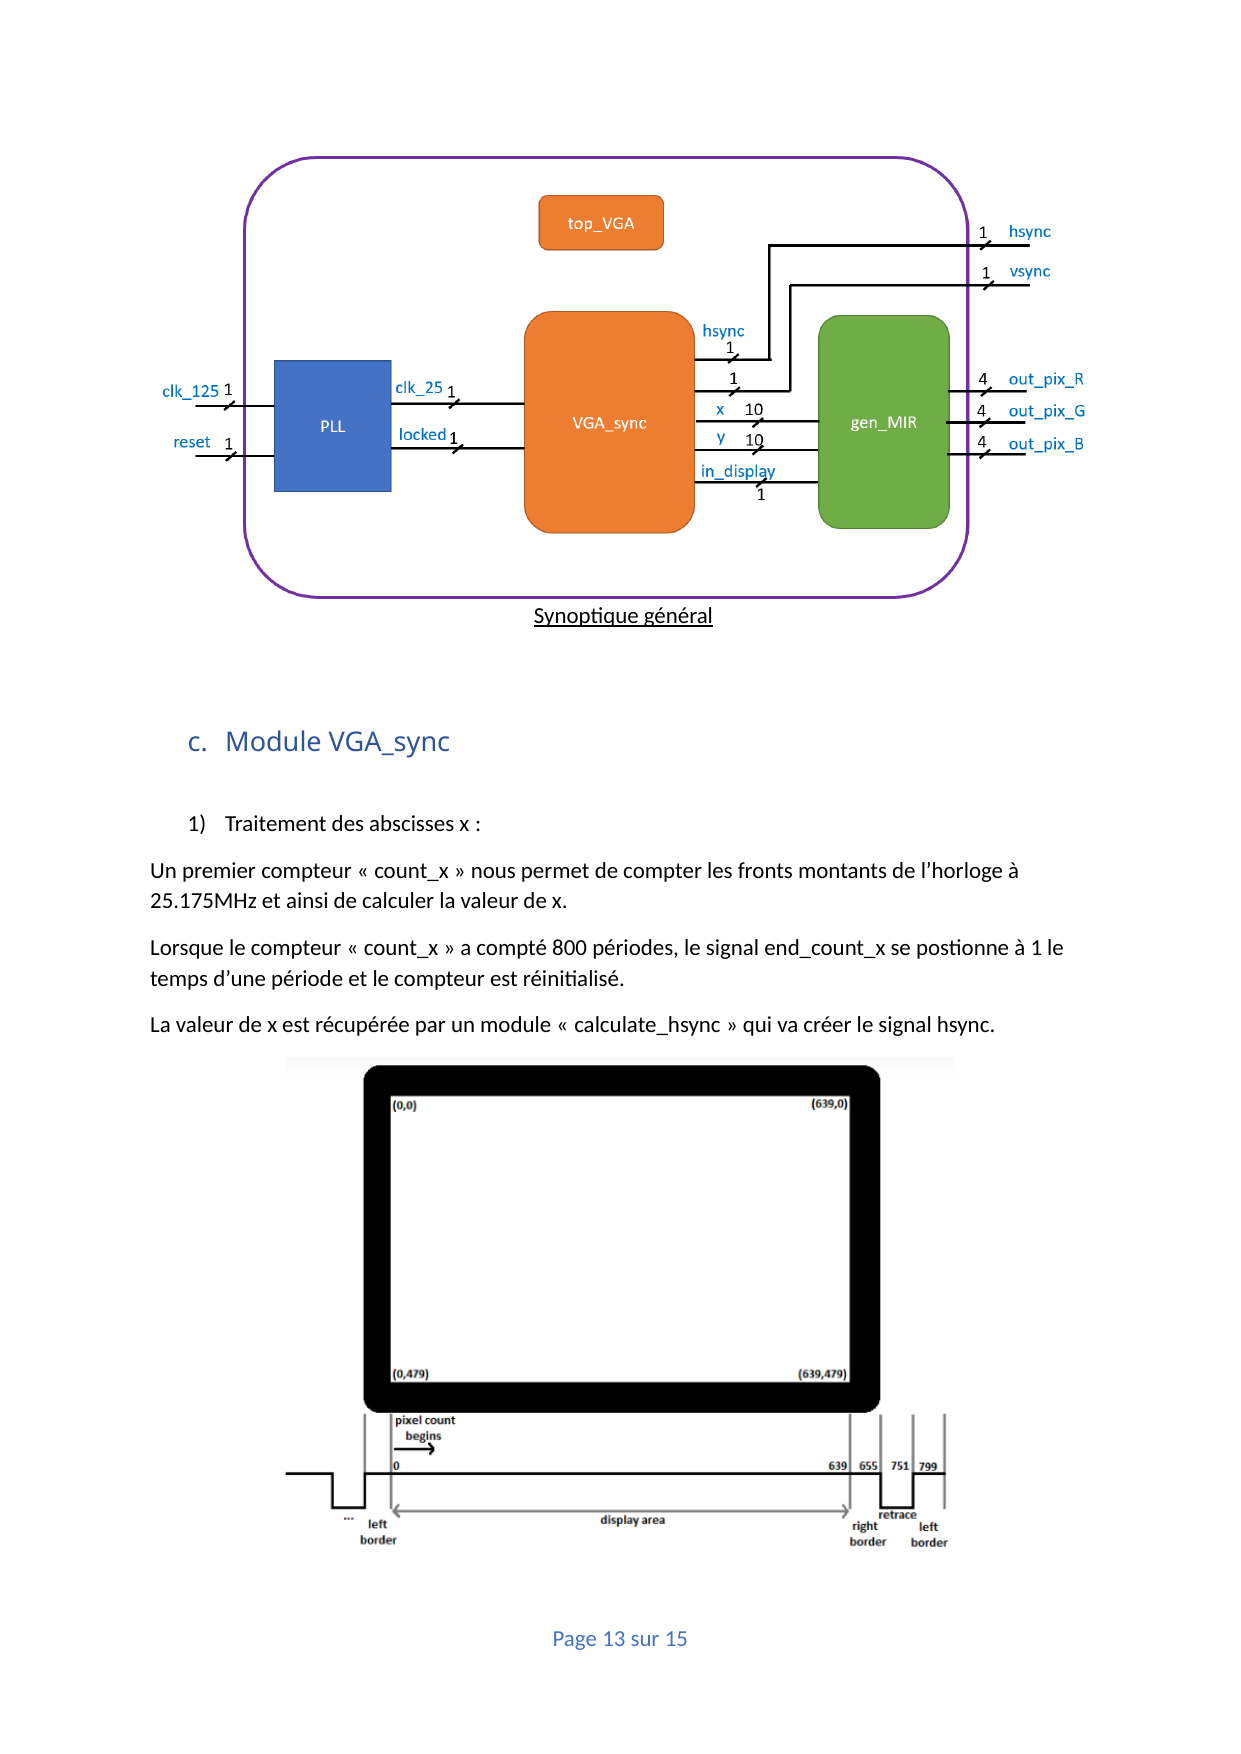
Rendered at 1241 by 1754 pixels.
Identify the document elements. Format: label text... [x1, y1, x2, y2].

list Traitement des abscisses x : [187, 809, 1090, 837]
picture [285, 1057, 955, 1556]
picture [161, 151, 1086, 601]
table_cell Synoptique général [150, 601, 1097, 629]
text La valeur de x est récupérée par un module « calculate_hsync » qui va créer le signal hsync. [150, 1011, 1090, 1038]
subtitle Module VGA_sync [187, 723, 1090, 760]
text Lorsque le compteur « count_x » a compté 800 périodes, le signal end_count_x se postionne à 1 le temps d’une période et le compteur est réinitialisé. [150, 933, 1090, 992]
text Un premier compteur « count_x » nous permet de compter les fronts montants de l’horloge à 25.175MHz et ainsi de calculer la valeur de x. [150, 856, 1090, 914]
table_cell [150, 150, 1097, 601]
